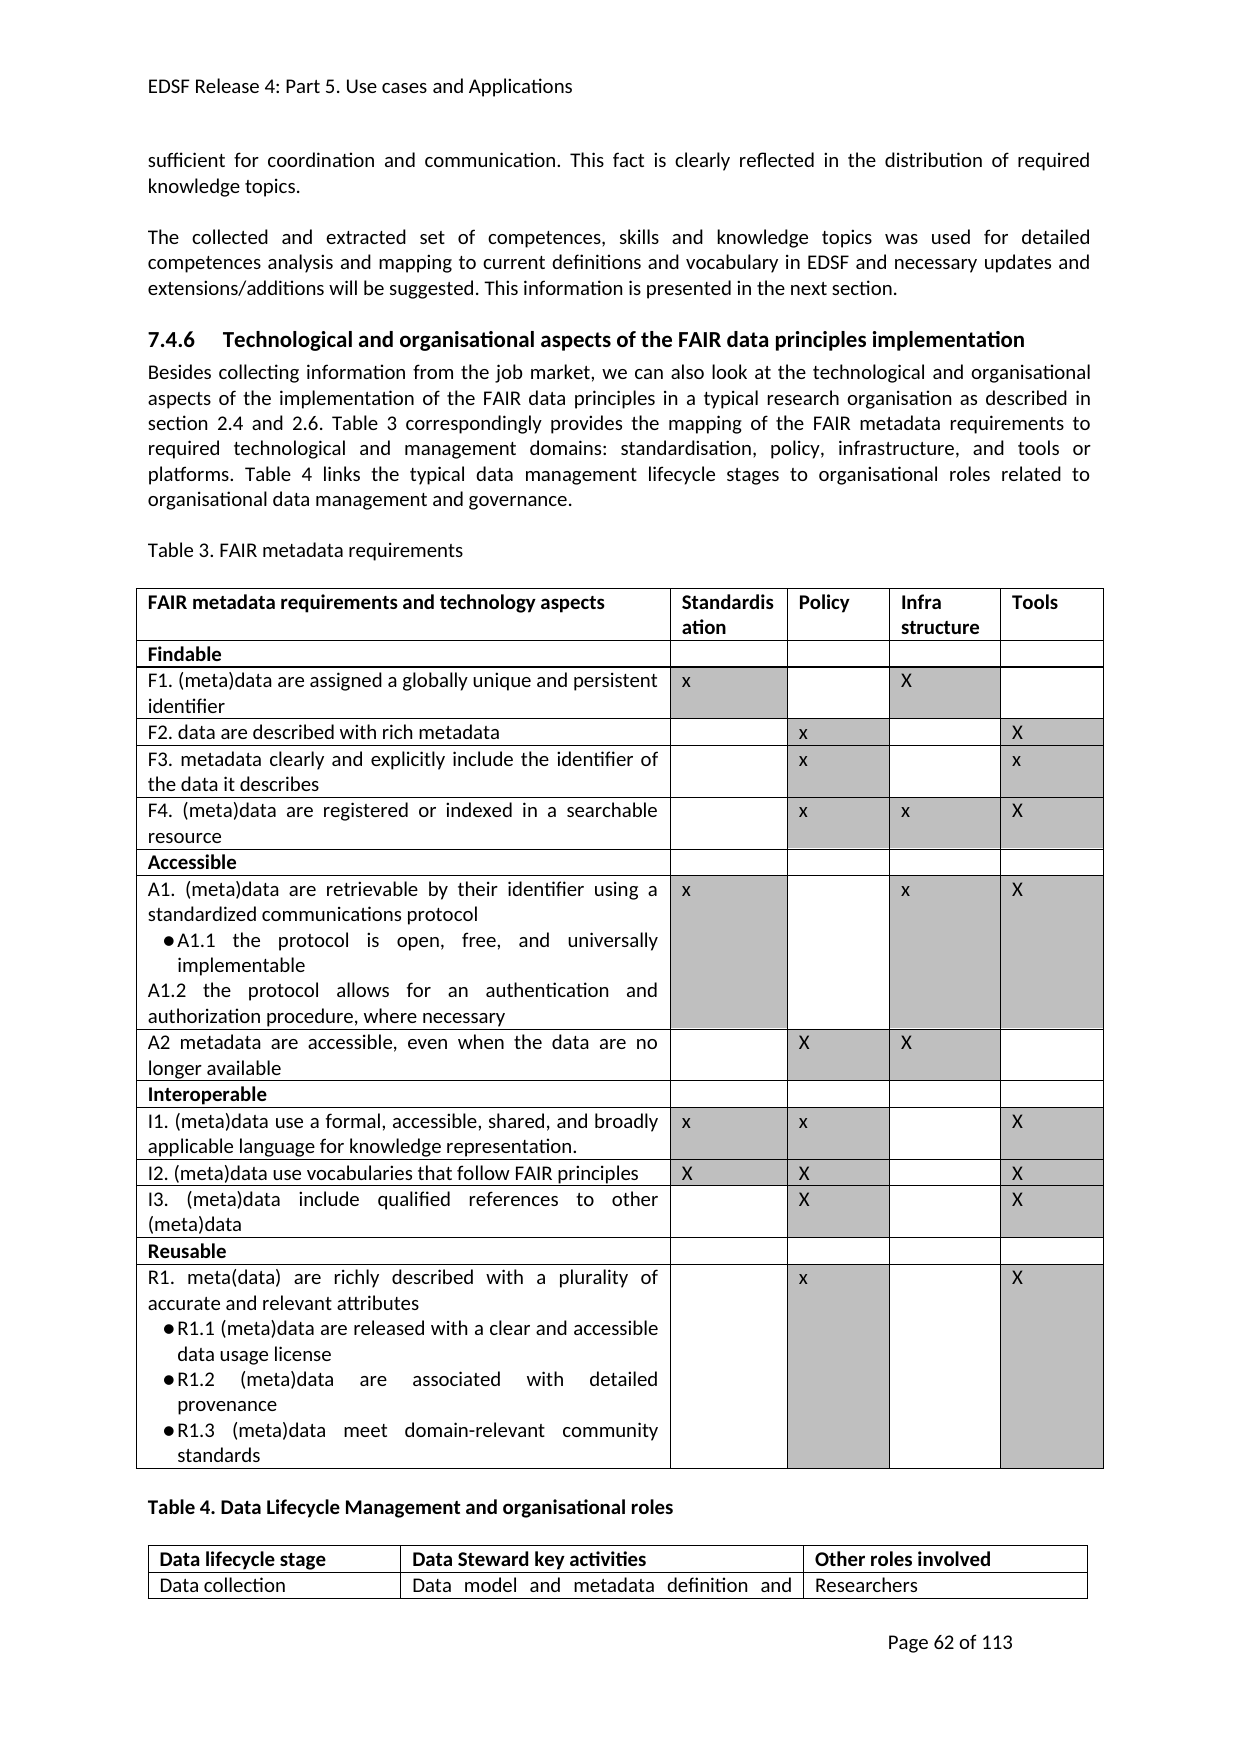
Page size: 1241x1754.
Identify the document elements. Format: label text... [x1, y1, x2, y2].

table_cell x [671, 876, 787, 1028]
table_cell [890, 1108, 1000, 1159]
table_cell [1001, 850, 1103, 875]
table_cell I3. (meta)data include qualified references to other (meta)data [137, 1186, 670, 1237]
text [148, 148, 1093, 198]
table_cell X [890, 668, 1000, 718]
table_cell X [1001, 798, 1103, 848]
table_cell [1001, 668, 1103, 718]
table_cell x [671, 1108, 787, 1159]
text Table 4. Data Lifecycle Management and organisational roles [148, 1494, 1093, 1520]
table_cell [890, 1186, 1000, 1237]
table_cell Data collection [149, 1573, 400, 1598]
table_cell [788, 1238, 889, 1263]
table_cell X [1001, 719, 1103, 745]
table_header Standardisation [671, 589, 787, 640]
table_cell R1. meta(data) are richly described with a plurality of accurate and relevant attributes R1.1 (meta)data are released with a clear and accessible data usage license R1.2 (meta)data are associated with detailed provenance R1.3 (meta)data meet domain-relevant community standards [137, 1265, 670, 1468]
table_cell F3. metadata clearly and explicitly include the identifier of the data it describes [137, 746, 670, 797]
table_cell X [1001, 1160, 1103, 1185]
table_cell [804, 1573, 1087, 1598]
table_cell [890, 746, 1000, 797]
table_cell [890, 1081, 1000, 1107]
table_cell X [1001, 876, 1103, 1028]
table_cell x [788, 798, 889, 848]
table_cell Interoperable [137, 1081, 670, 1107]
table_cell [671, 719, 787, 745]
table_cell [671, 798, 787, 848]
table_cell A1. (meta)data are retrievable by their identifier using a standardized communications protocol A1.1 the protocol is open, free, and universally implementable A1.2 the protocol allows for an authentication and authorization procedure, where necessary [137, 876, 670, 1028]
table_cell [788, 668, 889, 718]
text Besides collecting information from the job market, we can also look at the technological and organisational aspects of the implementation of the FAIR data principles in a typical research organisation as described in section 2.4 and 2.6. Table 3 correspondingly provides the mapping of the FAIR metadata requirements to required technological and management domains: standardisation, policy, infrastructure, and tools or platforms. Table 4 links the typical data management lifecycle stages to organisational roles related to organisational data management and governance. [148, 359, 1093, 512]
table_cell [671, 850, 787, 875]
table_cell F1. (meta)data are assigned a globally unique and persistent identifier [137, 668, 670, 718]
table_cell [1001, 1081, 1103, 1107]
table_cell [671, 1238, 787, 1263]
table_header Tools [1001, 589, 1103, 640]
table_cell Reusable [137, 1238, 670, 1263]
table_cell I2. (meta)data use vocabularies that follow FAIR principles [137, 1160, 670, 1185]
table_cell [671, 641, 787, 666]
table_cell x [788, 746, 889, 797]
table_cell F4. (meta)data are registered or indexed in a searchable resource [137, 798, 670, 848]
table_cell [788, 1081, 889, 1107]
table_cell [890, 1238, 1000, 1263]
table_cell [671, 1265, 787, 1468]
table_cell [890, 641, 1000, 666]
table_header Policy [788, 589, 889, 640]
table_header Other roles involved [804, 1546, 1087, 1572]
table_cell X [788, 1160, 889, 1185]
table_cell Findable [137, 641, 670, 666]
table_cell [671, 746, 787, 797]
table_cell I1. (meta)data use a formal, accessible, shared, and broadly applicable language for knowledge representation. [137, 1108, 670, 1159]
table_cell X [890, 1030, 1000, 1080]
table_cell F2. data are described with rich metadata [137, 719, 670, 745]
text Table 3. FAIR metadata requirements [148, 537, 1093, 563]
table_cell [890, 1160, 1000, 1185]
table_cell [788, 876, 889, 1028]
table_cell x [788, 1265, 889, 1468]
table_cell x [1001, 746, 1103, 797]
table_cell [671, 1186, 787, 1237]
subtitle Technological and organisational aspects of the FAIR data principles implementation [148, 325, 1093, 353]
table_cell X [671, 1160, 787, 1185]
table_cell [1001, 1030, 1103, 1080]
table_cell [1001, 1238, 1103, 1263]
table_cell [671, 1081, 787, 1107]
table_cell X [788, 1186, 889, 1237]
table_cell x [671, 668, 787, 718]
table_cell [788, 641, 889, 666]
table_cell Accessible [137, 850, 670, 875]
table_cell [890, 719, 1000, 745]
table_cell X [1001, 1186, 1103, 1237]
table_cell x [788, 719, 889, 745]
text The collected and extracted set of competences, skills and knowledge topics was used for detailed competences analysis and mapping to current definitions and vocabulary in EDSF and necessary updates and extensions/additions will be suggested. This information is presented in the next section. [148, 224, 1093, 300]
table_cell X [788, 1030, 889, 1080]
table_cell X [1001, 1265, 1103, 1468]
table_cell x [788, 1108, 889, 1159]
table_header Infra structure [890, 589, 1000, 640]
table_header Data lifecycle stage [149, 1546, 400, 1572]
table_header Data Steward key activities [401, 1546, 803, 1572]
table_cell [1001, 641, 1103, 666]
table_cell [890, 1265, 1000, 1468]
table_cell x [890, 798, 1000, 848]
table_cell [890, 850, 1000, 875]
table_cell [671, 1030, 787, 1080]
table_cell x [890, 876, 1000, 1028]
table_cell [788, 850, 889, 875]
table_cell X [1001, 1108, 1103, 1159]
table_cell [401, 1573, 803, 1598]
table_cell A2 metadata are accessible, even when the data are no longer available [137, 1030, 670, 1080]
table_header FAIR metadata requirements and technology aspects [137, 589, 670, 640]
